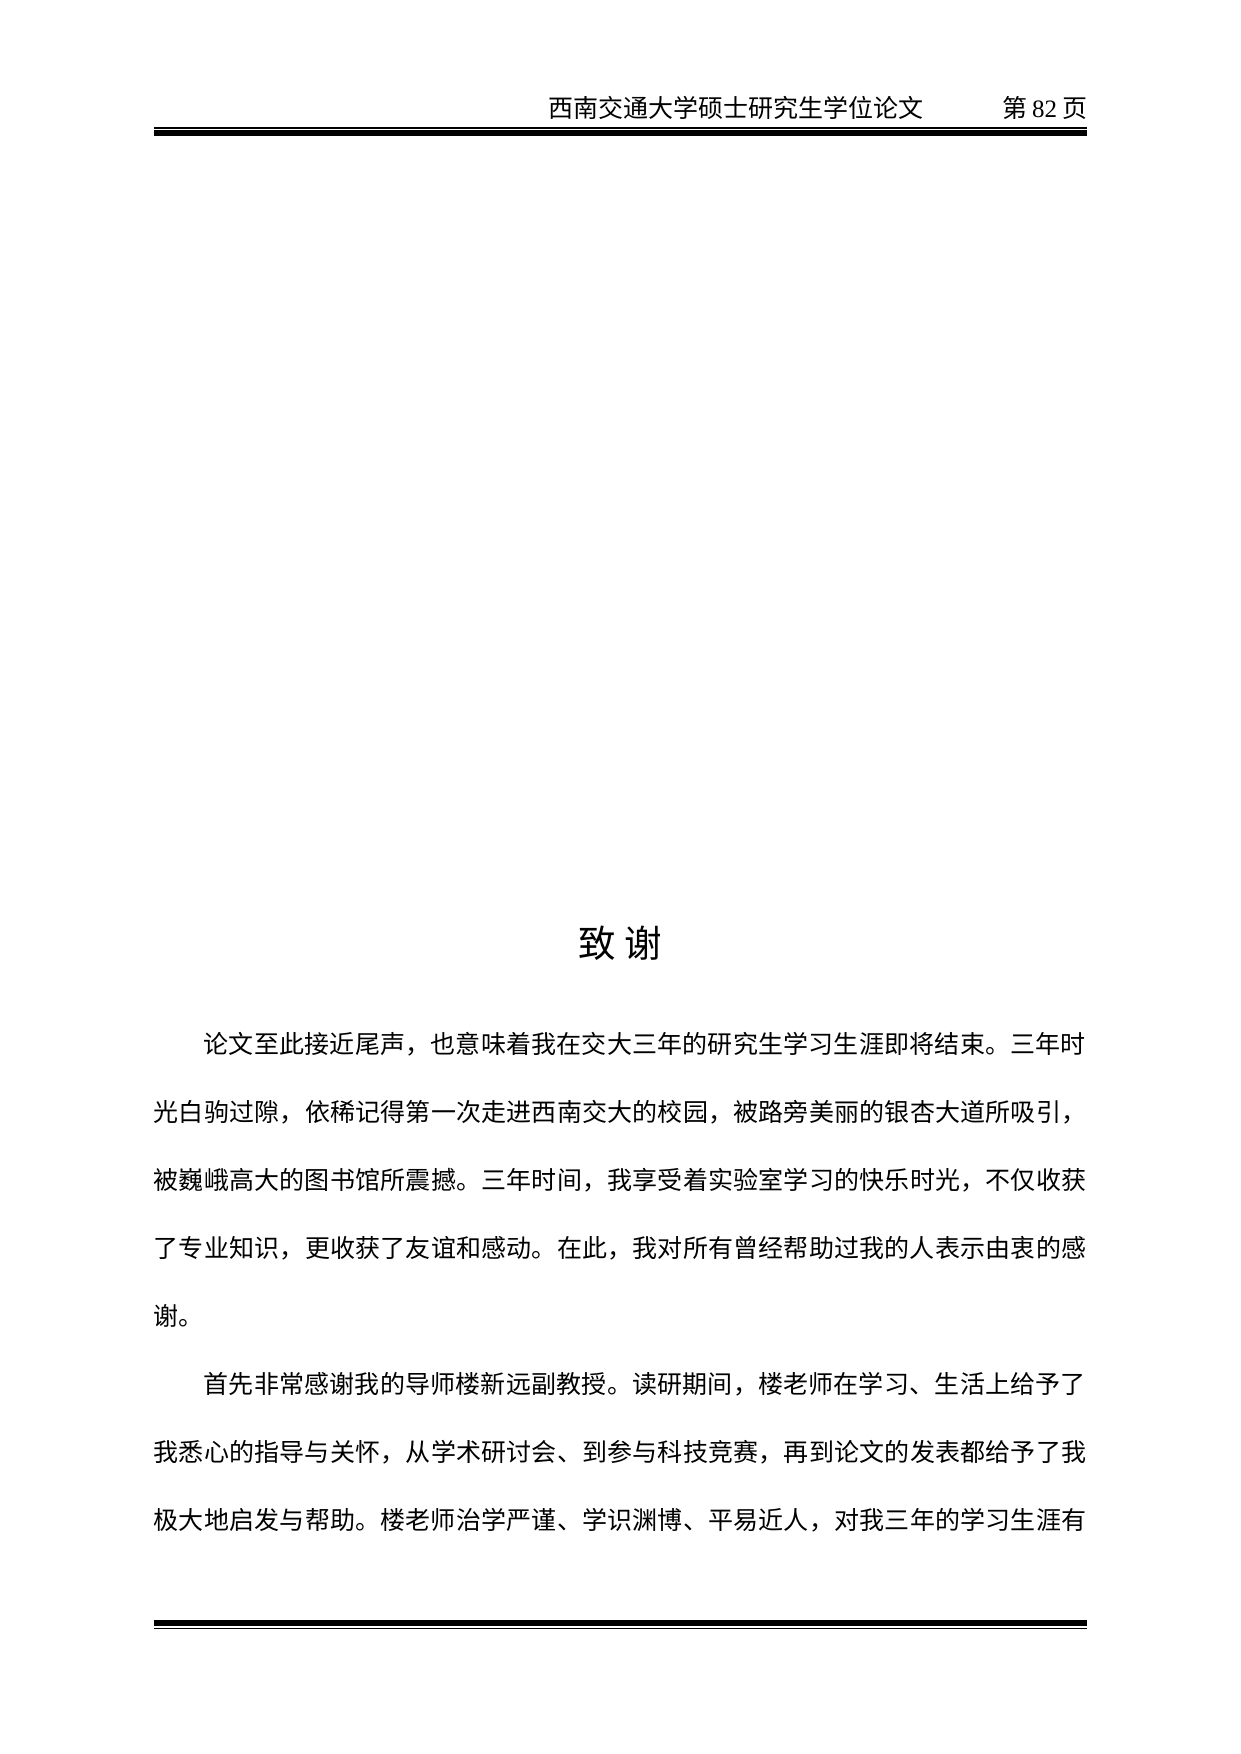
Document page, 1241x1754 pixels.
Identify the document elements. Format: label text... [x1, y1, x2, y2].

subtitle 致 谢 [153, 907, 1087, 975]
text 论文至此接近尾声，也意味着我在交大三年的研究生学习生涯即将结束。三年时光白驹过隙，依稀记得第一次走进西南交大的校园，被路旁美丽的银杏大道所吸引，被巍峨高大的图书馆所震撼。三年时间，我享受着实验室学习的快乐时光，不仅收获了专业知识，更收获了友谊和感动。在此，我对所有曾经帮助过我的人表示由衷的感谢。 [153, 1009, 1087, 1348]
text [153, 1348, 1087, 1552]
